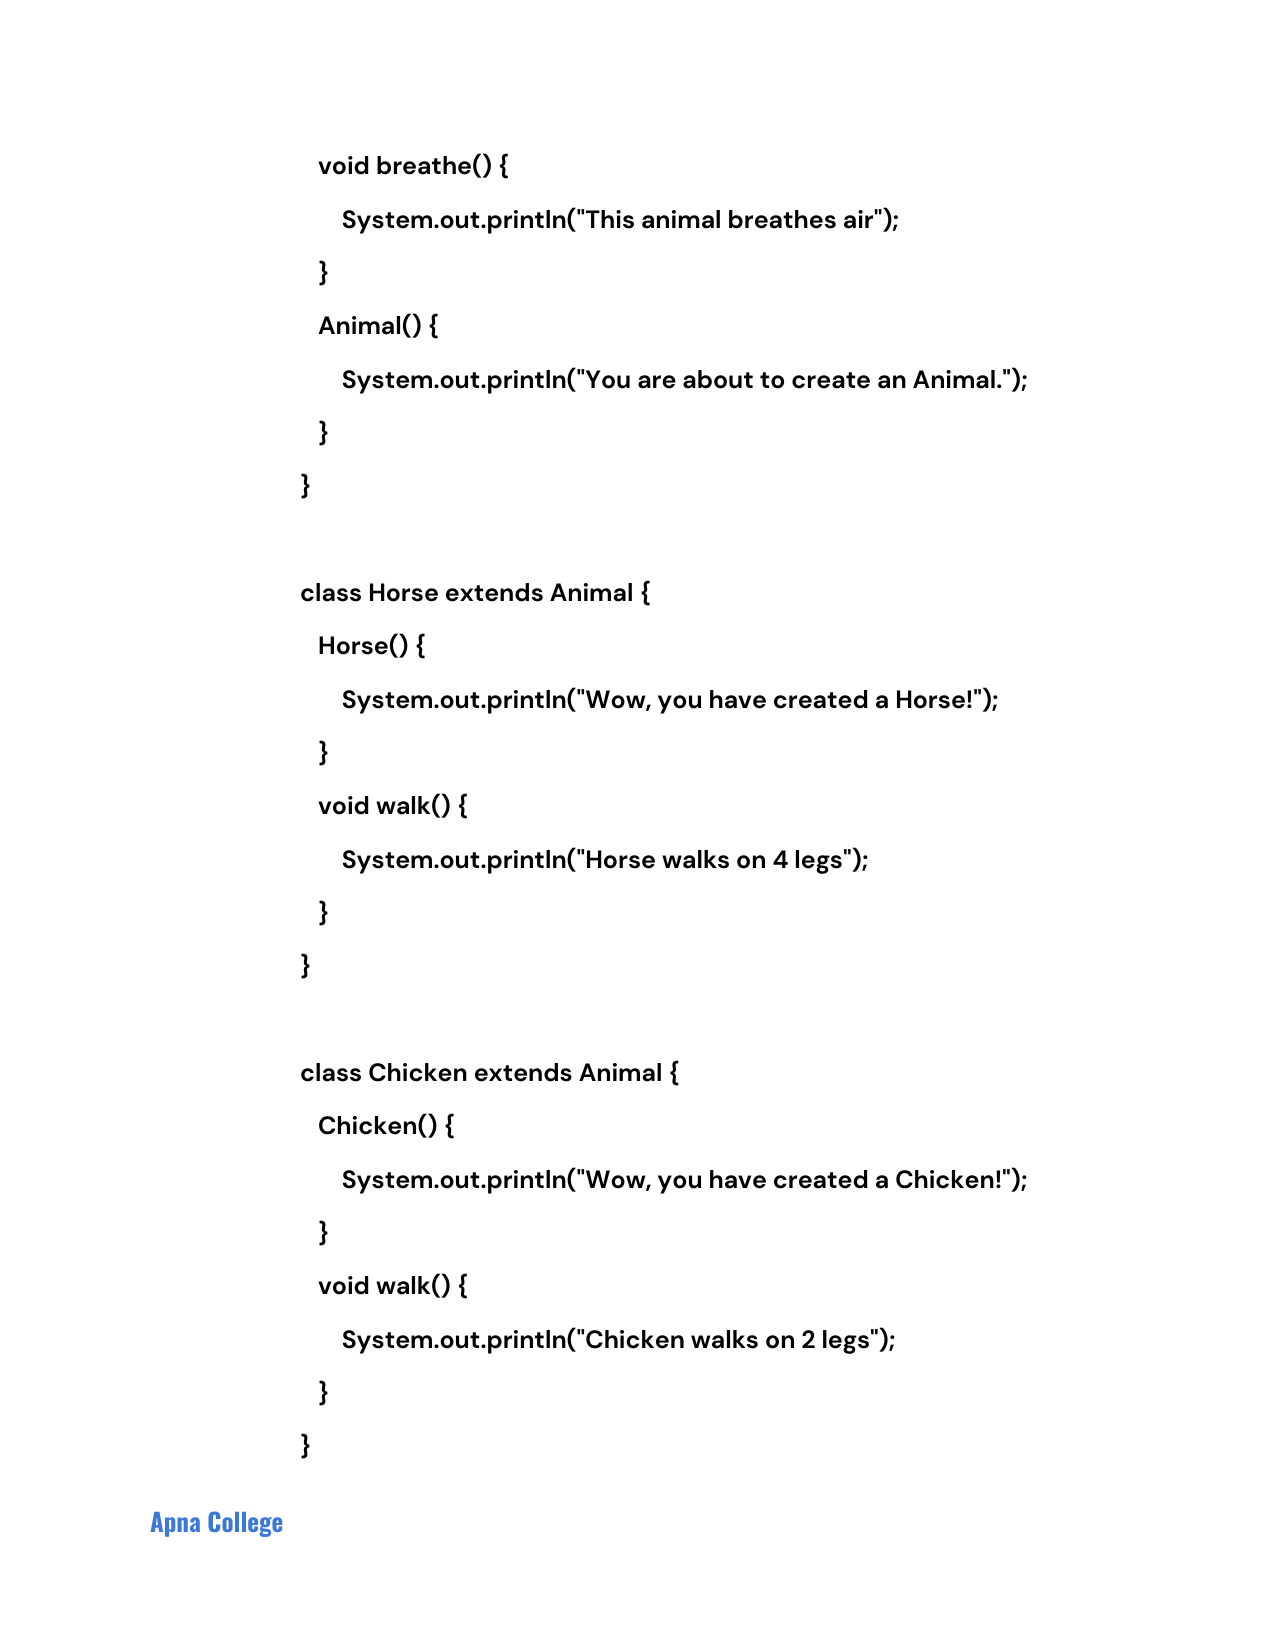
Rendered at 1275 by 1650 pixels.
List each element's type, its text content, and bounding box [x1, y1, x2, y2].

text class Chicken extends Animal { [300, 1057, 1125, 1089]
text } [300, 417, 1125, 449]
text System.out.println("Chicken walks on 2 legs"); [300, 1323, 1125, 1356]
text void walk() { [300, 790, 1125, 822]
text Horse() { [300, 630, 1125, 662]
text } [300, 257, 1125, 289]
text } [300, 737, 1125, 769]
text System.out.println("You are about to create an Animal."); [300, 363, 1125, 396]
text } [300, 950, 1125, 982]
text void breathe() { [300, 150, 1125, 182]
text Chicken() { [300, 1110, 1125, 1142]
text class Horse extends Animal { [300, 577, 1125, 609]
text Animal() { [300, 310, 1125, 342]
text } [300, 1377, 1125, 1409]
text } [300, 470, 1125, 502]
text System.out.println("Wow, you have created a Horse!"); [300, 683, 1125, 716]
text System.out.println("Horse walks on 4 legs"); [300, 843, 1125, 876]
text } [300, 1430, 1125, 1462]
text } [300, 897, 1125, 929]
text System.out.println("This animal breathes air"); [300, 203, 1125, 236]
text System.out.println("Wow, you have created a Chicken!"); [300, 1163, 1125, 1196]
text } [300, 1217, 1125, 1249]
text void walk() { [300, 1270, 1125, 1302]
